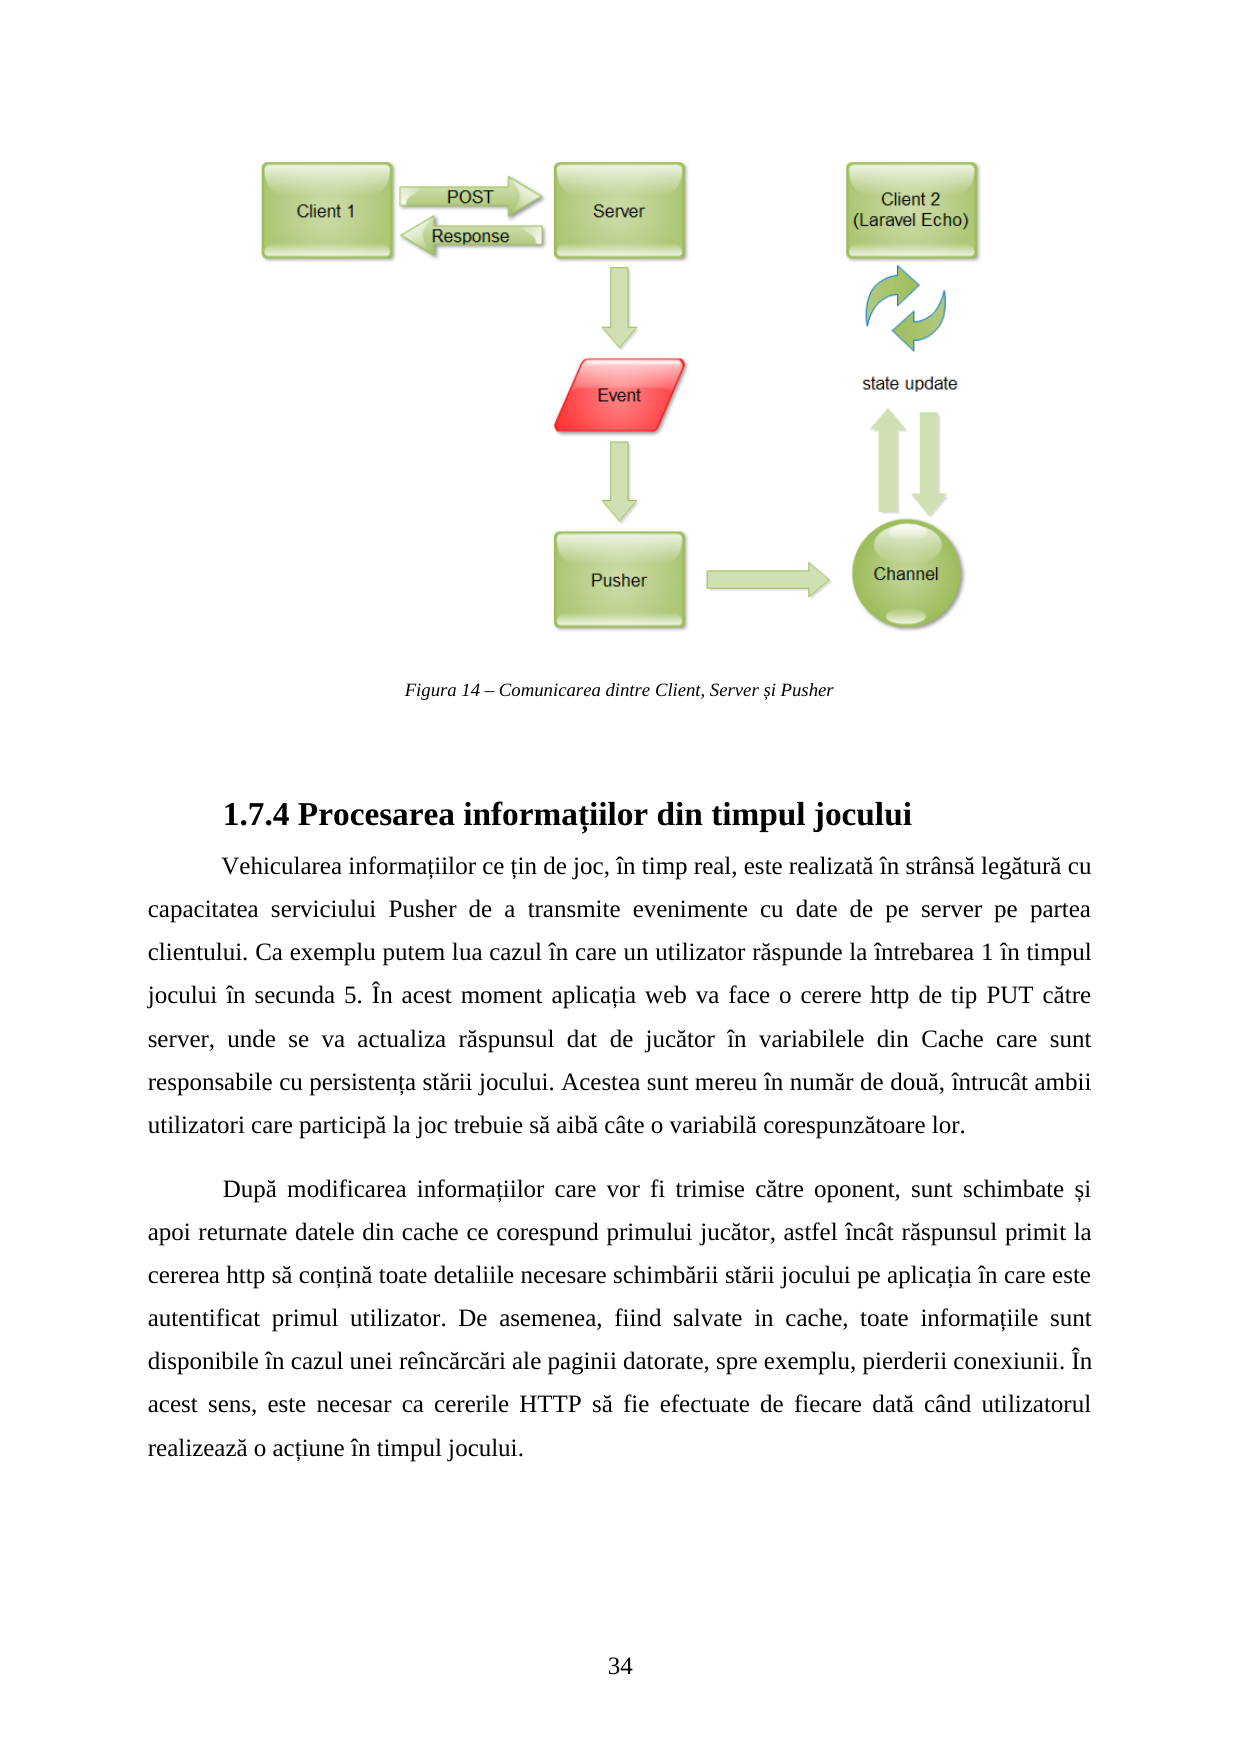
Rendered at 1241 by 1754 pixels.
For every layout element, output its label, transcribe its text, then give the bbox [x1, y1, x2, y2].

text După modificarea informațiilor care vor fi trimise către oponent, sunt schimbate și apoi returnate datele din cache ce corespund primului jucător, astfel încât răspunsul primit la cererea http să conțină toate detaliile necesare schimbării stării jocului pe aplicația în care este autentificat primul utilizator. De asemenea, fiind salvate in cache, toate informațiile sunt disponibile în cazul unei reîncărcări ale paginii datorate, spre exemplu, pierderii conexiunii. În acest sens, este necesar ca cererile HTTP să fie efectuate de fiecare dată când utilizatorul realizează o acțiune în timpul jocului. [148, 1174, 1093, 1461]
text Vehicularea informațiilor ce țin de joc, în timp real, este realizată în strânsă legătură cu [221, 851, 1093, 880]
text capacitatea serviciului Pusher de a transmite evenimente cu date de pe server pe partea clientului. Ca exemplu putem lua cazul în care un utilizator răspunde la întrebarea 1 în timpul jocului în secunda 5. În acest moment aplicația web va face o cerere http de tip PUT către server, unde se va actualiza răspunsul dat de jucător în variabilele din Cache care sunt responsabile cu persistența stării jocului. Acestea sunt mereu în număr de două, întrucât ambii utilizatori care participă la joc trebuie să aibă câte o variabilă corespunzătoare lor. [148, 894, 1093, 1139]
picture [239, 147, 1001, 644]
text Figura 14 – Comunicarea dintre Client, Server și Pusher [148, 679, 1093, 701]
subtitle Procesarea informațiilor din timpul jocului [223, 794, 1093, 832]
